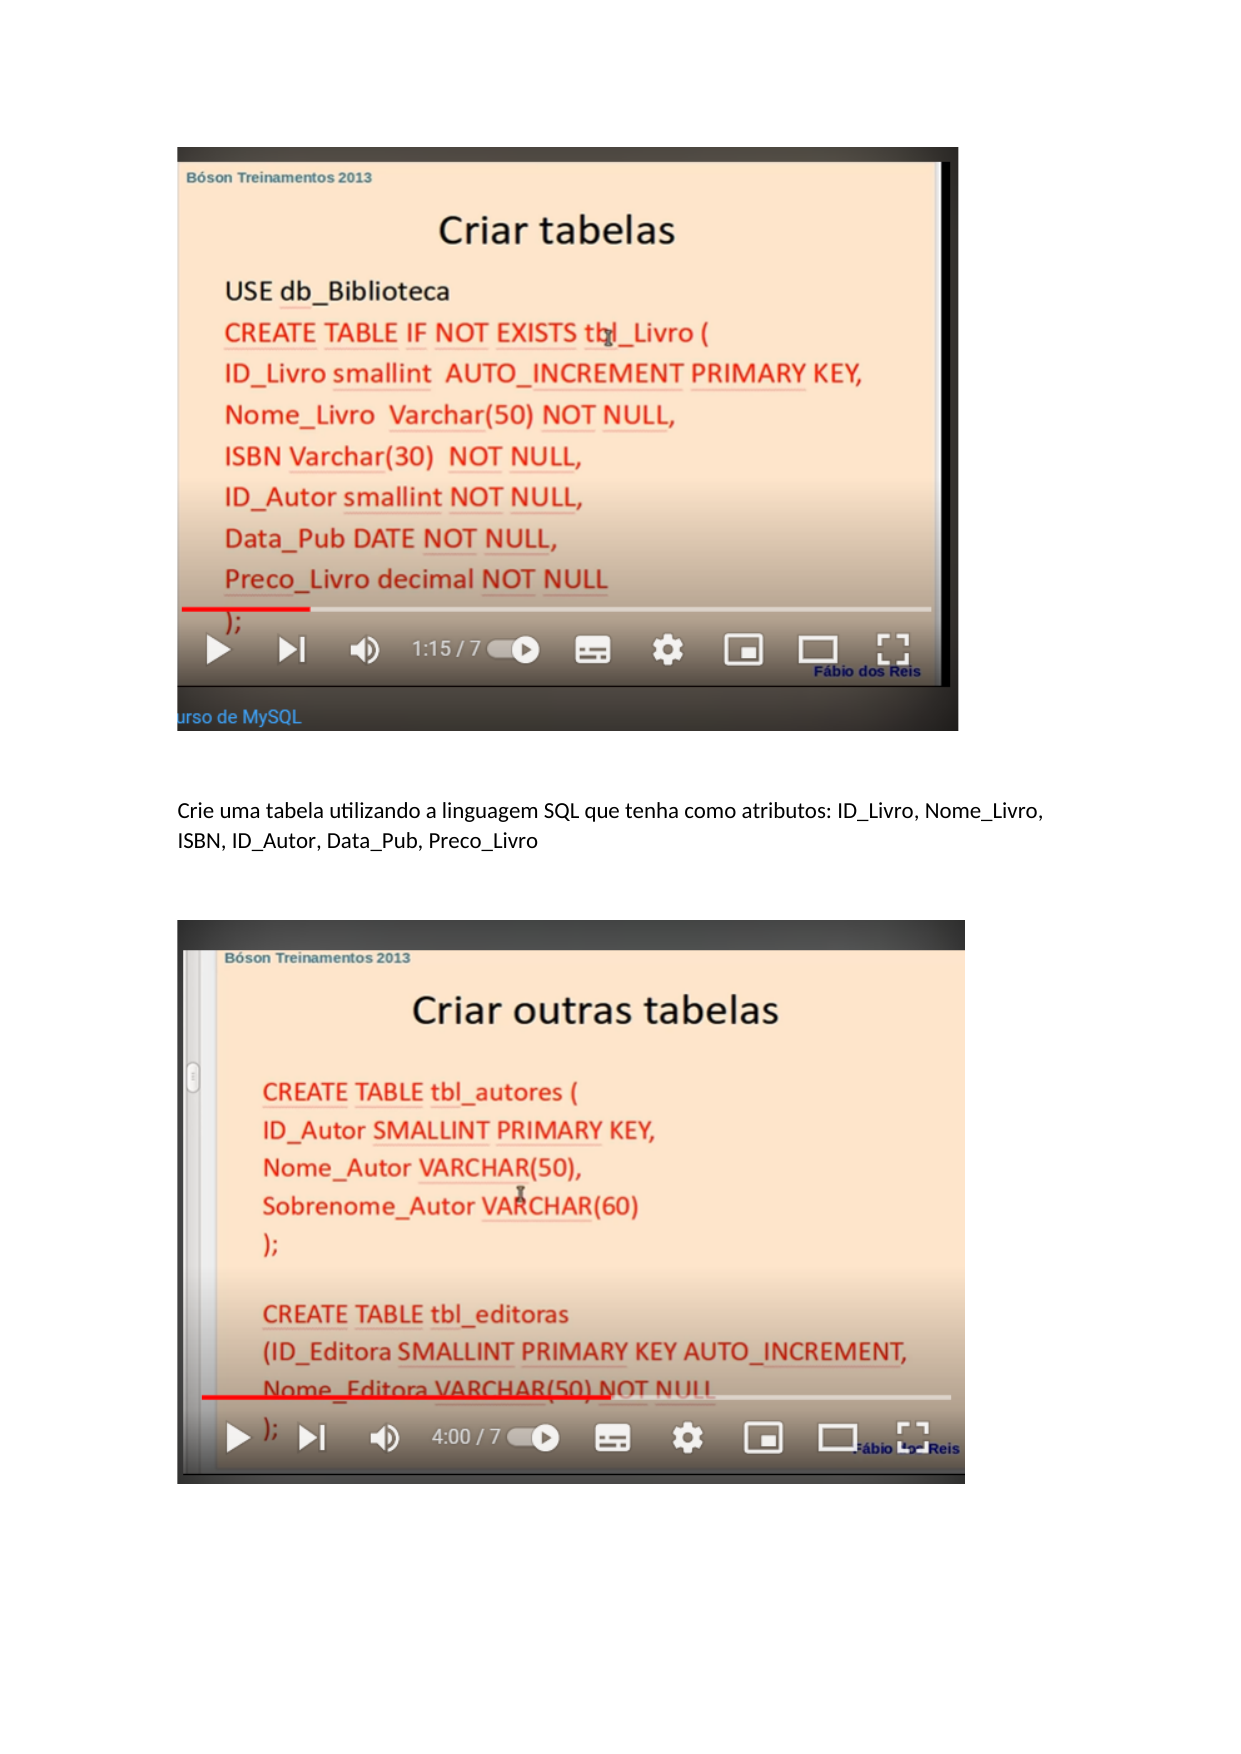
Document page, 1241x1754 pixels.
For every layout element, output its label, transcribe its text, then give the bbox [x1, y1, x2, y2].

picture [177, 147, 959, 731]
picture [177, 920, 965, 1484]
text Crie uma tabela utilizando a linguagem SQL que tenha como atributos: ID_Livro, Nome_Livro, ISBN, ID_Autor, Data_Pub, Preco_Livro [177, 796, 1063, 854]
